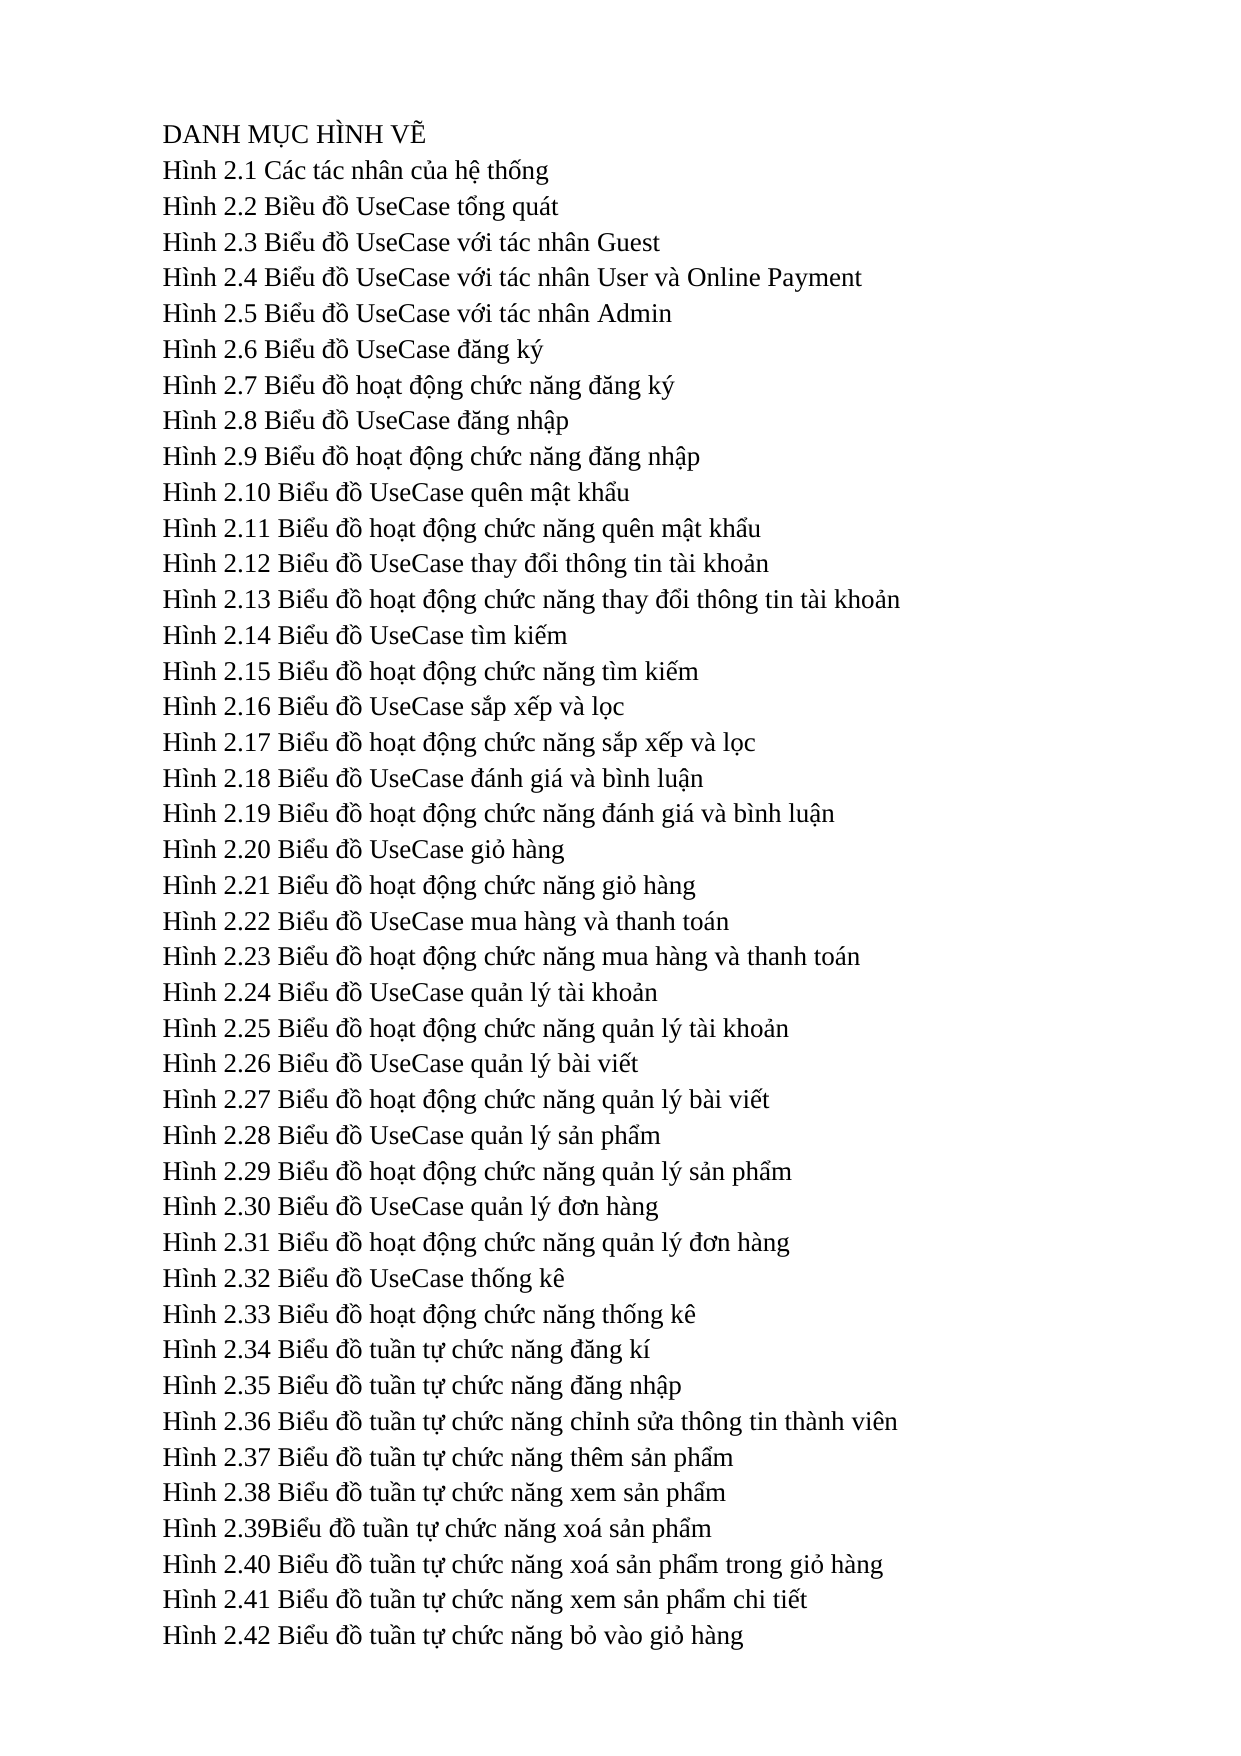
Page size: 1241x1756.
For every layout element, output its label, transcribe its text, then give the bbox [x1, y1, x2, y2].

text Hình 2.7 Biểu đồ hoạt động chức năng đăng ký [162, 369, 1167, 400]
text Hình 2.5 Biểu đồ UseCase với tác nhân Admin [162, 297, 1167, 328]
text Hình 2.24 Biểu đồ UseCase quản lý tài khoản [162, 976, 1167, 1007]
text Hình 2.28 Biểu đồ UseCase quản lý sản phẩm [162, 1119, 1167, 1150]
text Hình 2.26 Biểu đồ UseCase quản lý bài viết [162, 1048, 1167, 1079]
text Hình 2.40 Biểu đồ tuần tự chức năng xoá sản phẩm trong giỏ hàng [162, 1548, 1167, 1579]
text Hình 2.14 Biểu đồ UseCase tìm kiếm [162, 619, 1167, 650]
text Hình 2.19 Biểu đồ hoạt động chức năng đánh giá và bình luận [162, 797, 1167, 829]
text Hình 2.31 Biểu đồ hoạt động chức năng quản lý đơn hàng [162, 1226, 1167, 1257]
text Hình 2.10 Biểu đồ UseCase quên mật khẩu [162, 476, 1167, 507]
text Hình 2.15 Biểu đồ hoạt động chức năng tìm kiếm [162, 654, 1167, 686]
text Hình 2.3 Biểu đồ UseCase với tác nhân Guest [162, 226, 1167, 257]
text Hình 2.6 Biểu đồ UseCase đăng ký [162, 333, 1167, 364]
text Hình 2.37 Biểu đồ tuần tự chức năng thêm sản phẩm [162, 1441, 1167, 1472]
text Hình 2.29 Biểu đồ hoạt động chức năng quản lý sản phẩm [162, 1155, 1167, 1186]
text Hình 2.20 Biểu đồ UseCase giỏ hàng [162, 833, 1167, 864]
text Hình 2.35 Biểu đồ tuần tự chức năng đăng nhập [162, 1369, 1167, 1400]
text Hình 2.16 Biểu đồ UseCase sắp xếp và lọc [162, 690, 1167, 721]
text Hình 2.34 Biểu đồ tuần tự chức năng đăng kí [162, 1333, 1167, 1364]
text Hình 2.32 Biểu đồ UseCase thống kê [162, 1262, 1167, 1293]
text Hình 2.22 Biểu đồ UseCase mua hàng và thanh toán [162, 905, 1167, 936]
text Hình 2.33 Biểu đồ hoạt động chức năng thống kê [162, 1298, 1167, 1329]
text Hình 2.30 Biểu đồ UseCase quản lý đơn hàng [162, 1191, 1167, 1222]
text Hình 2.38 Biểu đồ tuần tự chức năng xem sản phẩm [162, 1476, 1167, 1507]
text Hình 2.12 Biểu đồ UseCase thay đổi thông tin tài khoản [162, 547, 1167, 578]
text Hình 2.36 Biểu đồ tuần tự chức năng chỉnh sửa thông tin thành viên [162, 1405, 1167, 1436]
text Hình 2.41 Biểu đồ tuần tự chức năng xem sản phẩm chi tiết [162, 1583, 1167, 1615]
text Hình 2.1 Các tác nhân của hệ thống [162, 154, 1167, 186]
text Hình 2.8 Biểu đồ UseCase đăng nhập [162, 404, 1167, 436]
text Hình 2.23 Biểu đồ hoạt động chức năng mua hàng và thanh toán [162, 940, 1167, 972]
text Hình 2.42 Biểu đồ tuần tự chức năng bỏ vào giỏ hàng [162, 1619, 1167, 1650]
text Hình 2.39Biểu đồ tuần tự chức năng xoá sản phẩm [162, 1512, 1167, 1543]
text Hình 2.18 Biểu đồ UseCase đánh giá và bình luận [162, 762, 1167, 793]
text DANH MỤC HÌNH VẼ [162, 119, 1137, 150]
text Hình 2.2 Biều đồ UseCase tổng quát [162, 190, 1167, 221]
text Hình 2.11 Biểu đồ hoạt động chức năng quên mật khẩu [162, 512, 1167, 543]
text Hình 2.27 Biểu đồ hoạt động chức năng quản lý bài viết [162, 1083, 1167, 1114]
text Hình 2.25 Biểu đồ hoạt động chức năng quản lý tài khoản [162, 1012, 1167, 1043]
text Hình 2.17 Biểu đồ hoạt động chức năng sắp xếp và lọc [162, 726, 1167, 757]
text Hình 2.13 Biểu đồ hoạt động chức năng thay đổi thông tin tài khoản [162, 583, 1167, 614]
text Hình 2.21 Biểu đồ hoạt động chức năng giỏ hàng [162, 869, 1167, 900]
text Hình 2.4 Biểu đồ UseCase với tác nhân User và Online Payment [162, 262, 1167, 293]
text Hình 2.9 Biểu đồ hoạt động chức năng đăng nhập [162, 440, 1167, 471]
